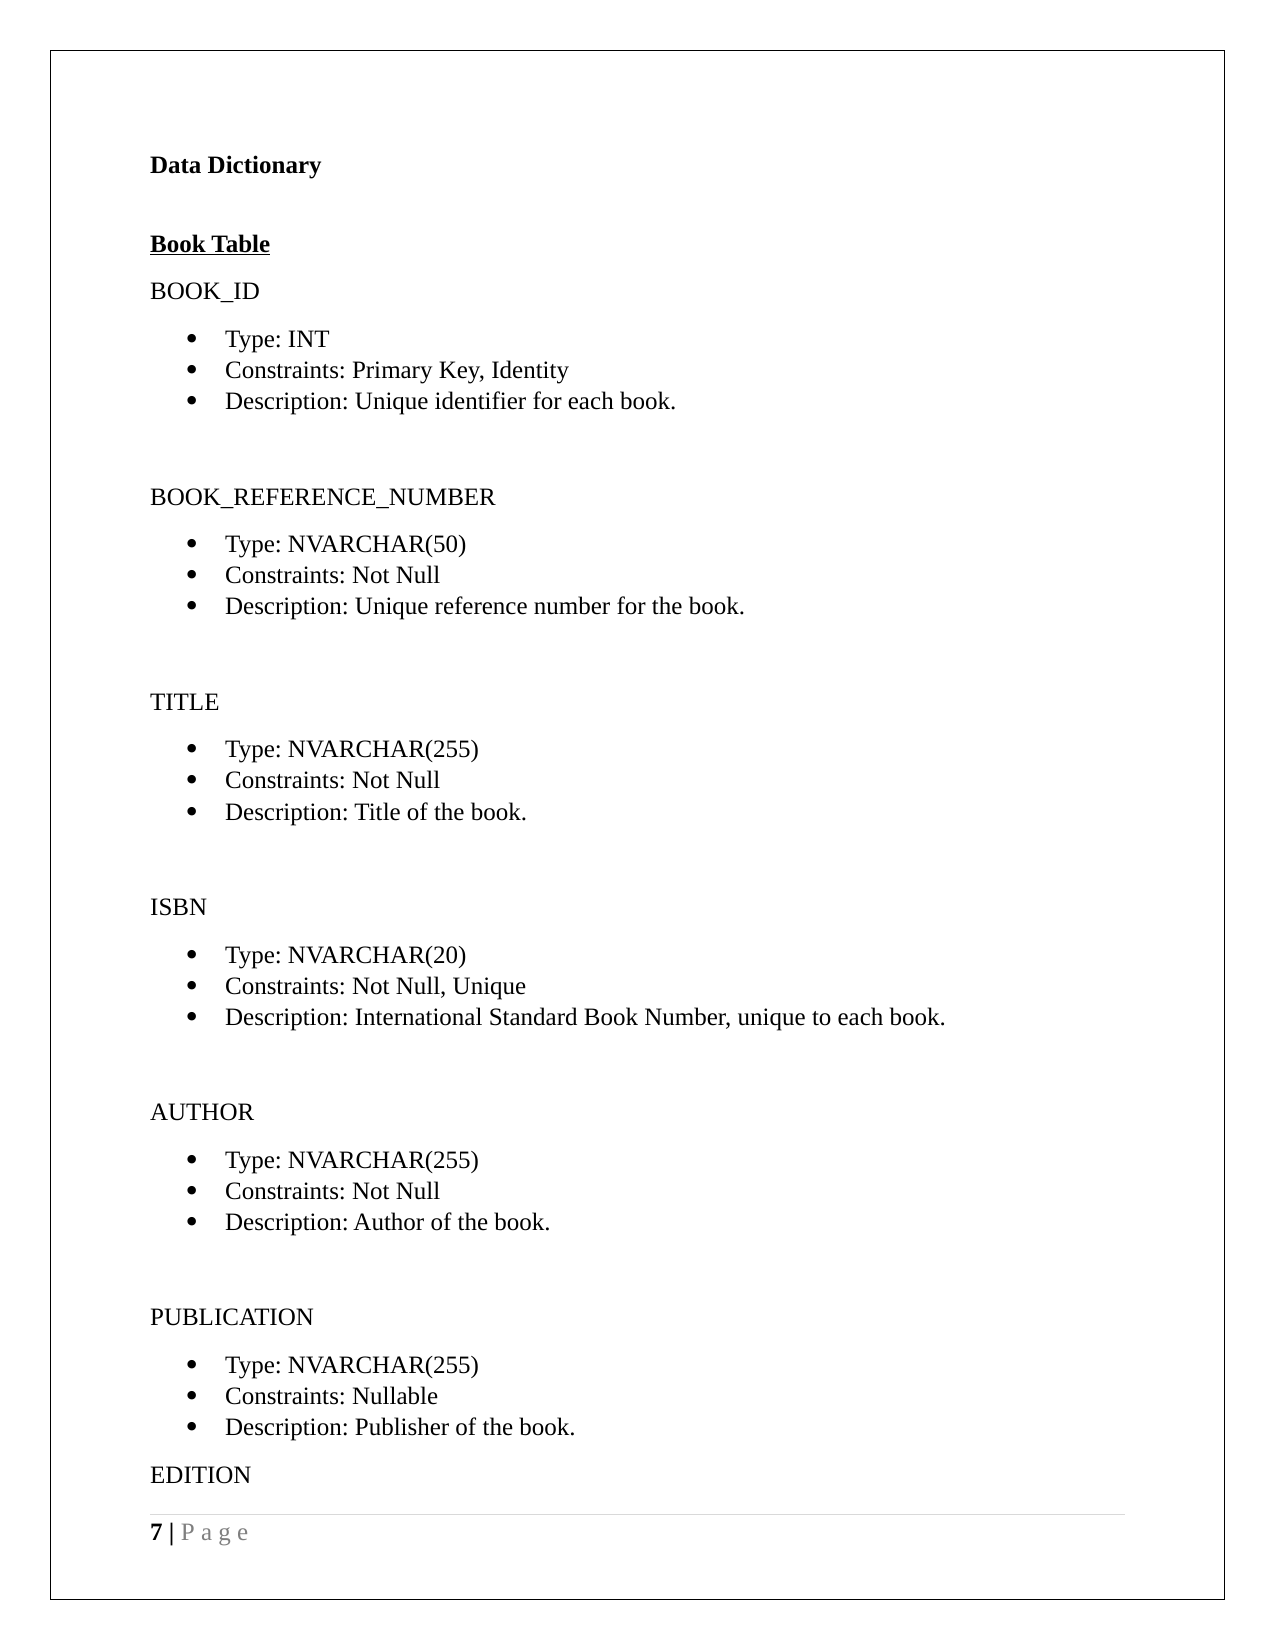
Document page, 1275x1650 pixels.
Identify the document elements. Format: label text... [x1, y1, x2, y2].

subtitle Data Dictionary [150, 150, 1125, 179]
text BOOK_ID [150, 276, 1125, 305]
text ISBN [150, 892, 1125, 921]
list Constraints: Not Null [187, 1176, 1125, 1205]
list Type: NVARCHAR(20) [187, 940, 1125, 968]
list Type: NVARCHAR(255) [187, 1350, 1125, 1379]
text AUTHOR [150, 1097, 1125, 1126]
list Type: NVARCHAR(50) [187, 529, 1125, 558]
list Constraints: Nullable [187, 1381, 1125, 1410]
list Type: INT [187, 324, 1125, 353]
list Constraints: Not Null [187, 766, 1125, 794]
text Book Table [150, 229, 1125, 257]
list Description: International Standard Book Number, unique to each book. [187, 1002, 1125, 1031]
list Description: Unique reference number for the book. [187, 591, 1125, 620]
list Constraints: Not Null, Unique [187, 971, 1125, 999]
list Type: NVARCHAR(255) [187, 1145, 1125, 1174]
list Constraints: Primary Key, Identity [187, 355, 1125, 384]
list Description: Unique identifier for each book. [187, 386, 1125, 415]
list Constraints: Not Null [187, 560, 1125, 589]
text PUBLICATION [150, 1302, 1125, 1331]
list Description: Author of the book. [187, 1207, 1125, 1236]
text EDITION [150, 1460, 1125, 1489]
text BOOK_REFERENCE_NUMBER [150, 482, 1125, 510]
text TITLE [150, 687, 1125, 716]
list Type: NVARCHAR(255) [187, 734, 1125, 763]
list Description: Publisher of the book. [187, 1412, 1125, 1441]
list Description: Title of the book. [187, 797, 1125, 825]
